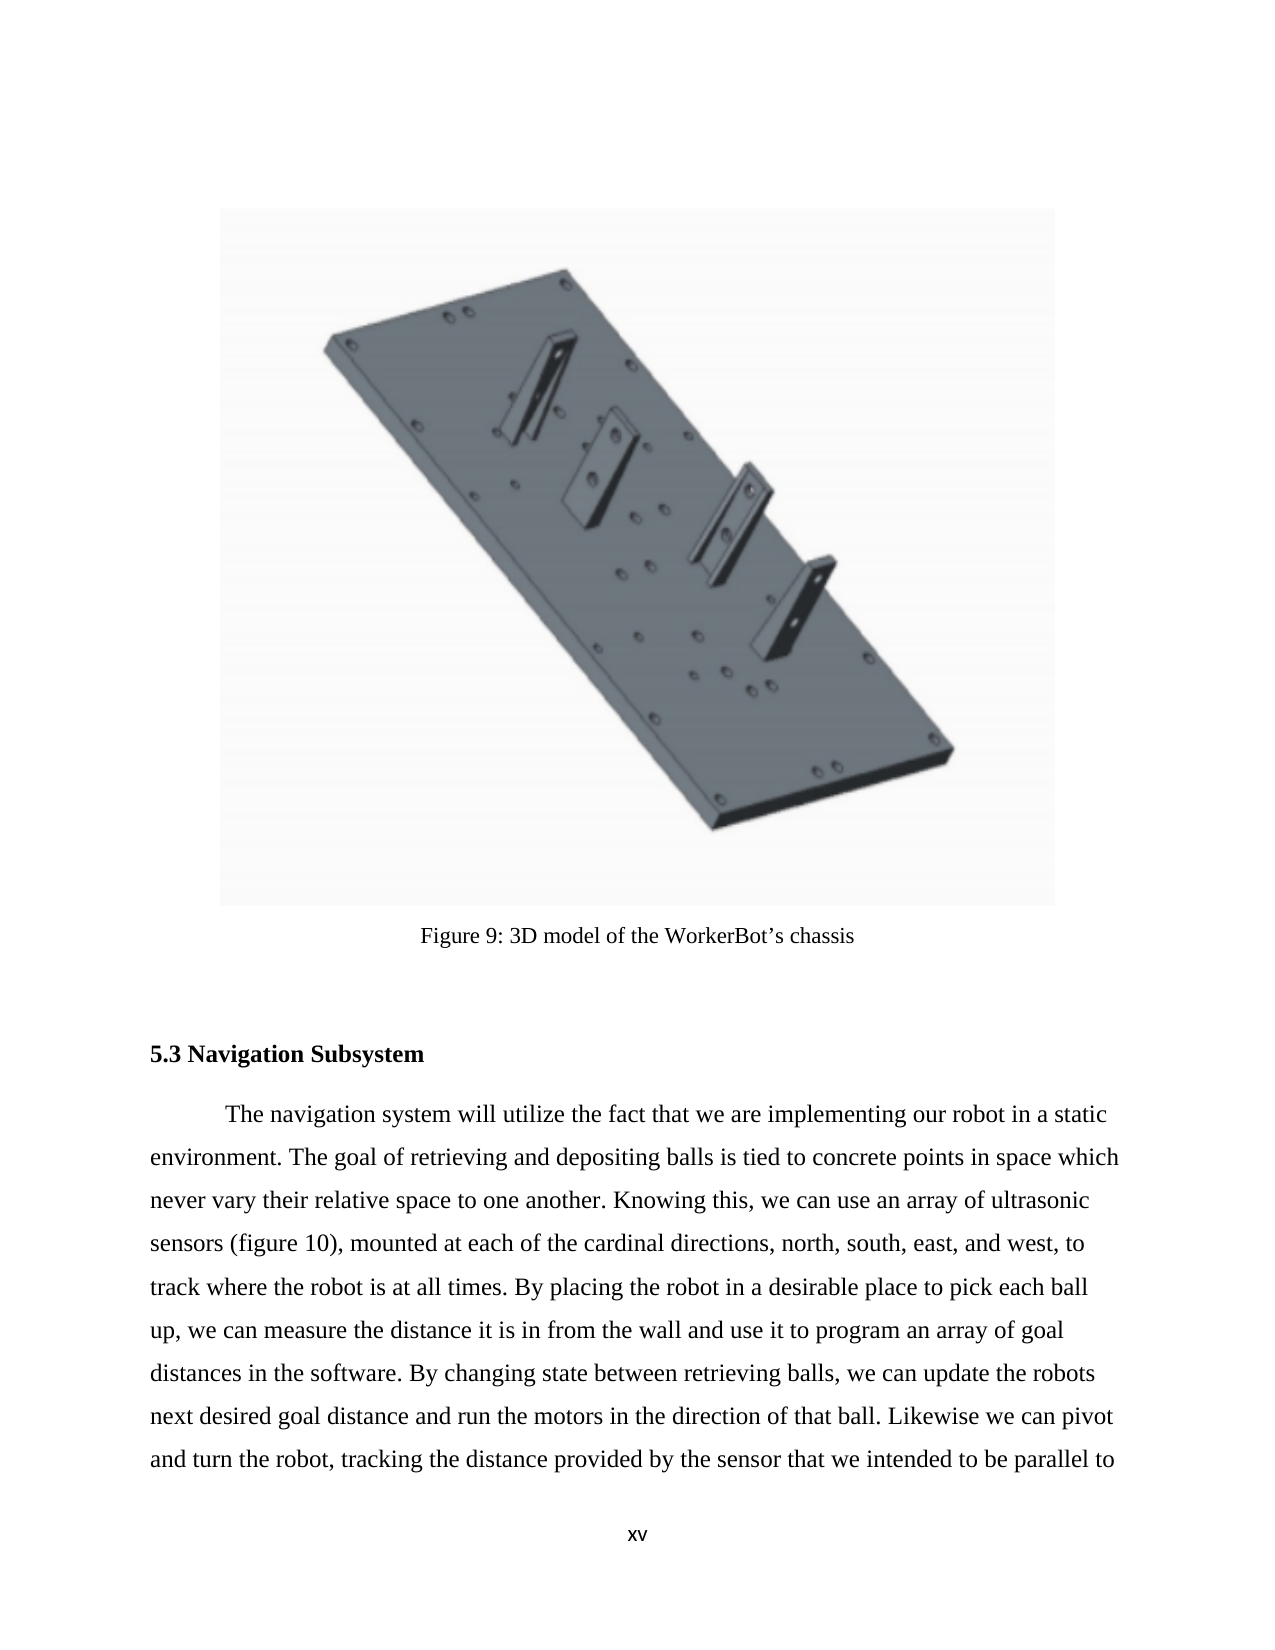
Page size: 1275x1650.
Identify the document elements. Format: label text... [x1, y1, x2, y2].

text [150, 1099, 1125, 1473]
picture [219, 150, 1055, 906]
text 5.3 Navigation Subsystem [150, 1039, 1125, 1068]
